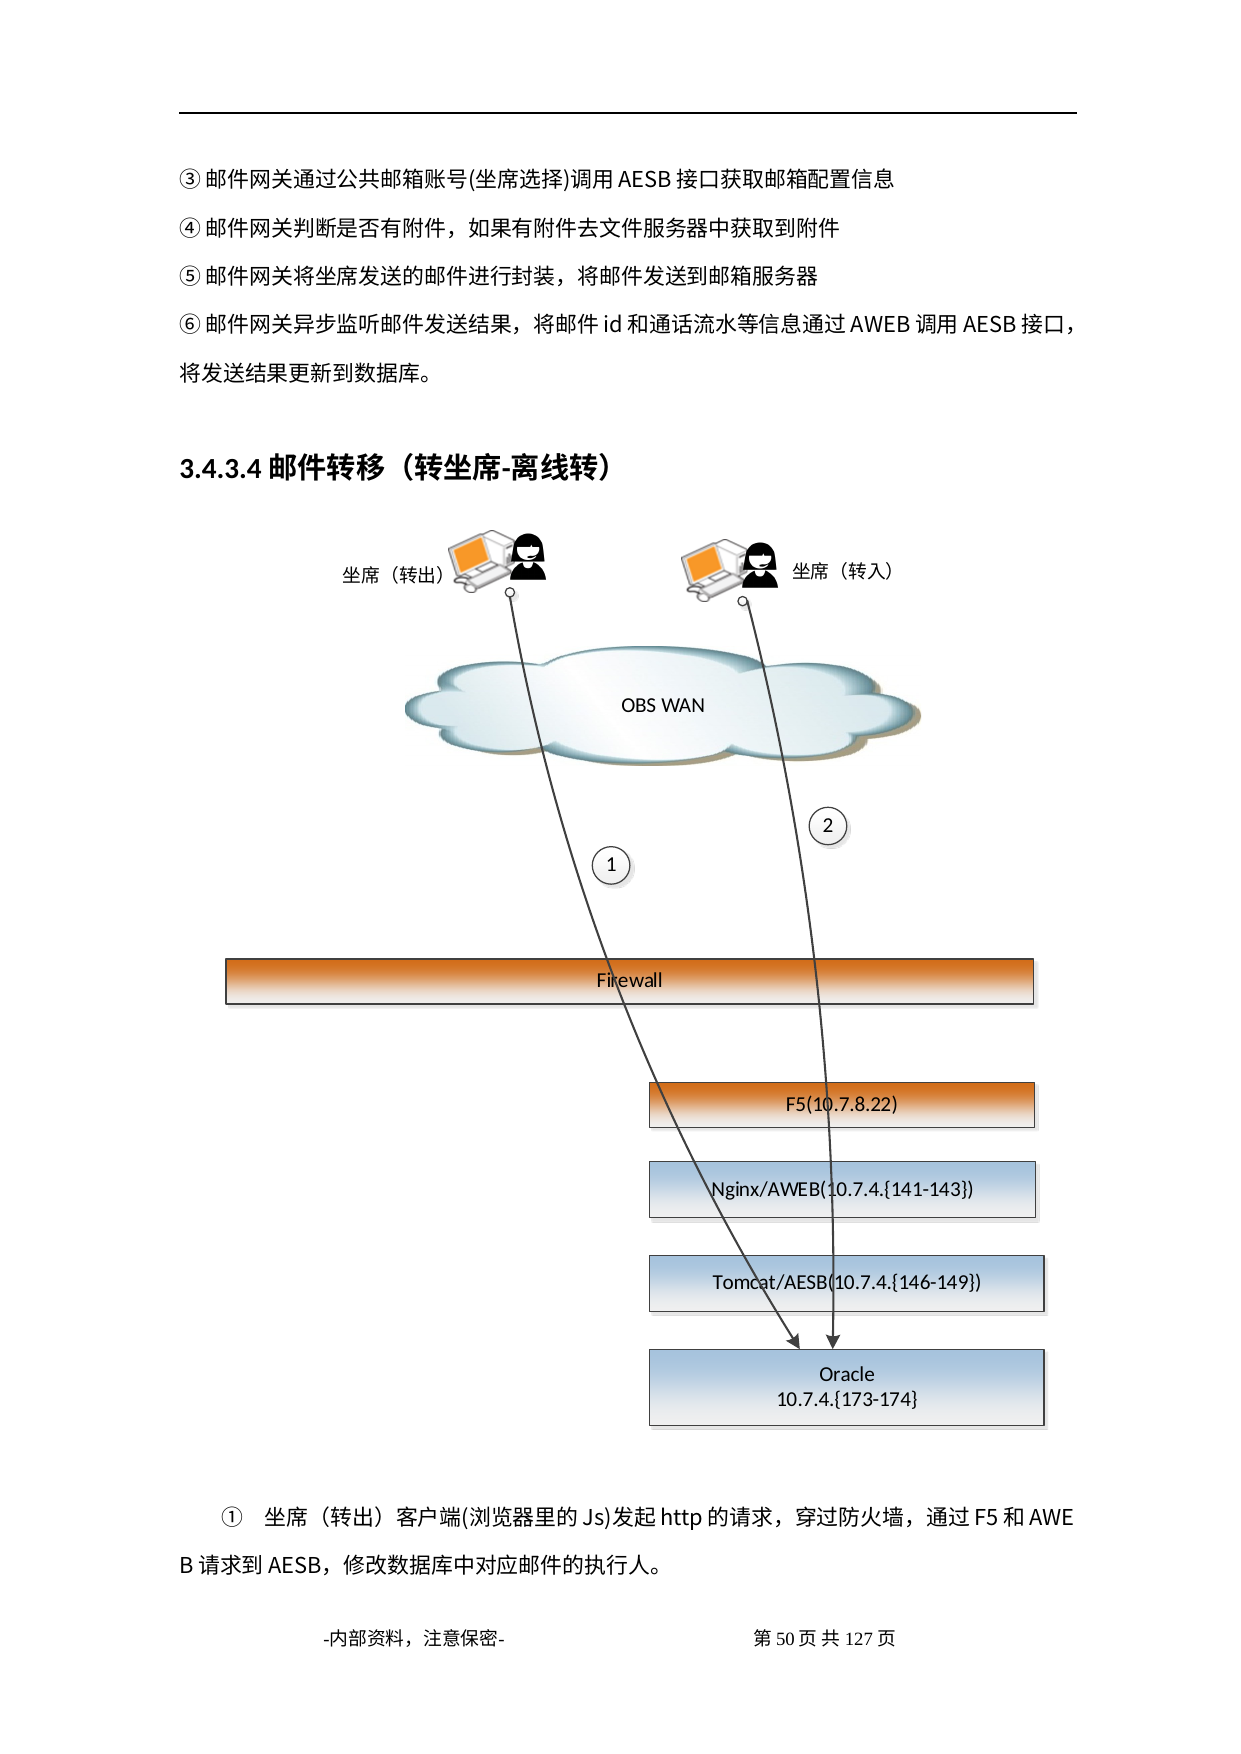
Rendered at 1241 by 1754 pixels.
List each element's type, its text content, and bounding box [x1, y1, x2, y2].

text ⑥邮件网关异步监听邮件发送结果，将邮件id和通话流水等信息通过AWEB调用AESB接口，将发送结果更新到数据库。 [179, 307, 1077, 388]
text ④邮件网关判断是否有附件，如果有附件去文件服务器中获取到附件 [179, 210, 1077, 243]
list 3.4.3.4 邮件转移（转坐席-离线转） [179, 433, 1055, 498]
text ⑤邮件网关将坐席发送的邮件进行封装，将邮件发送到邮箱服务器 [179, 259, 1077, 291]
text ③邮件网关通过公共邮箱账号(坐席选择)调用AESB接口获取邮箱配置信息 [179, 162, 1077, 194]
list 坐席（转出）客户端(浏览器里的Js)发起http的请求，穿过防火墙，通过F5和AWEB请求到AESB，修改数据库中对应邮件的执行人。 [179, 1499, 1077, 1580]
